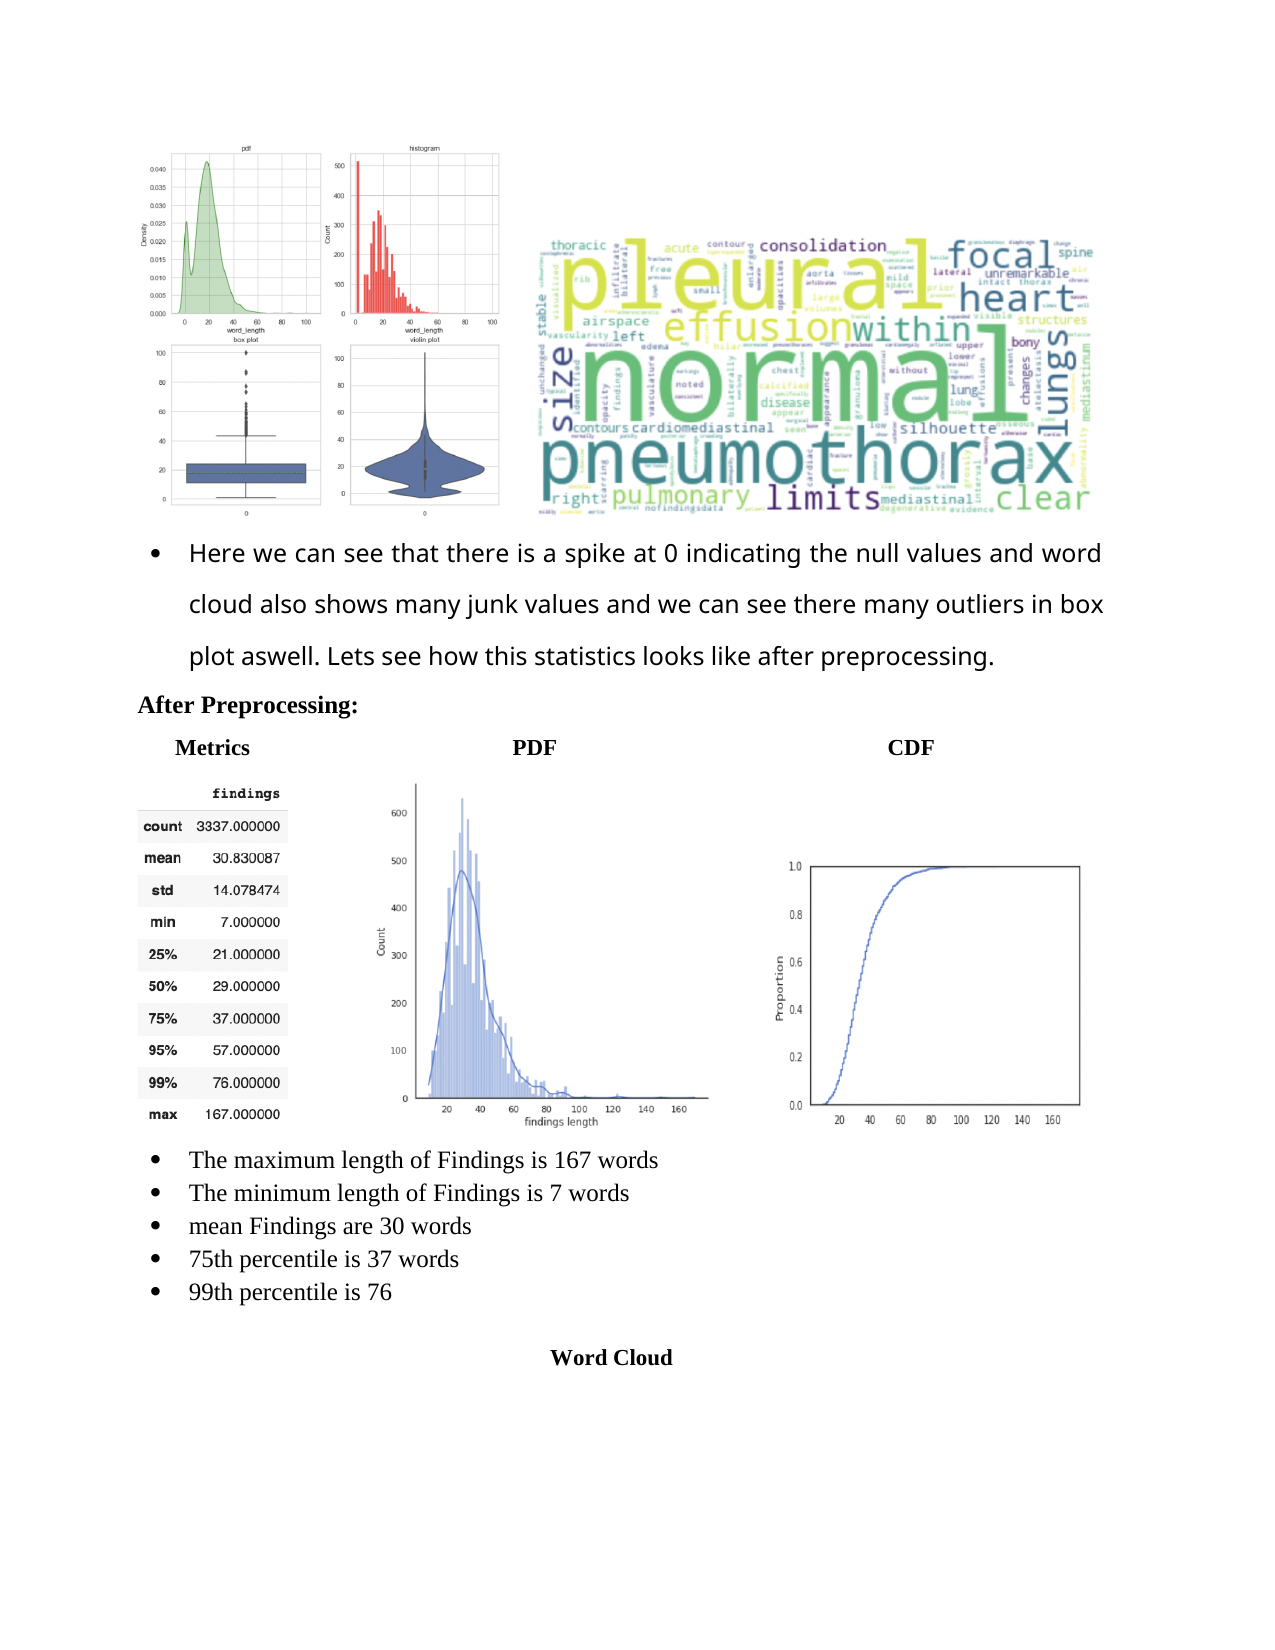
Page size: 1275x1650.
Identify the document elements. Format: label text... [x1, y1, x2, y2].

list Here we can see that there is a spike at 0 indicating the null values and word cloud also shows many junk values and we can see there many outliers in box plot aswell. Lets see how this statistics looks like after preprocessing. [151, 535, 1104, 673]
picture [371, 776, 724, 1128]
picture [534, 237, 1097, 518]
picture [137, 775, 320, 1128]
list 75th percentile is 37 words [151, 1244, 1104, 1273]
text Metrics PDF CDF [175, 734, 1104, 761]
list 99th percentile is 76 [151, 1277, 1104, 1306]
list mean Findings are 30 words [151, 1211, 1104, 1240]
text Word Cloud [550, 1343, 1104, 1370]
text After Preprocessing: [137, 691, 1104, 719]
picture [137, 141, 509, 518]
list The minimum length of Findings is 7 words [151, 1178, 1104, 1207]
list The maximum length of Findings is 167 words [151, 1145, 1104, 1174]
picture [769, 855, 1097, 1128]
